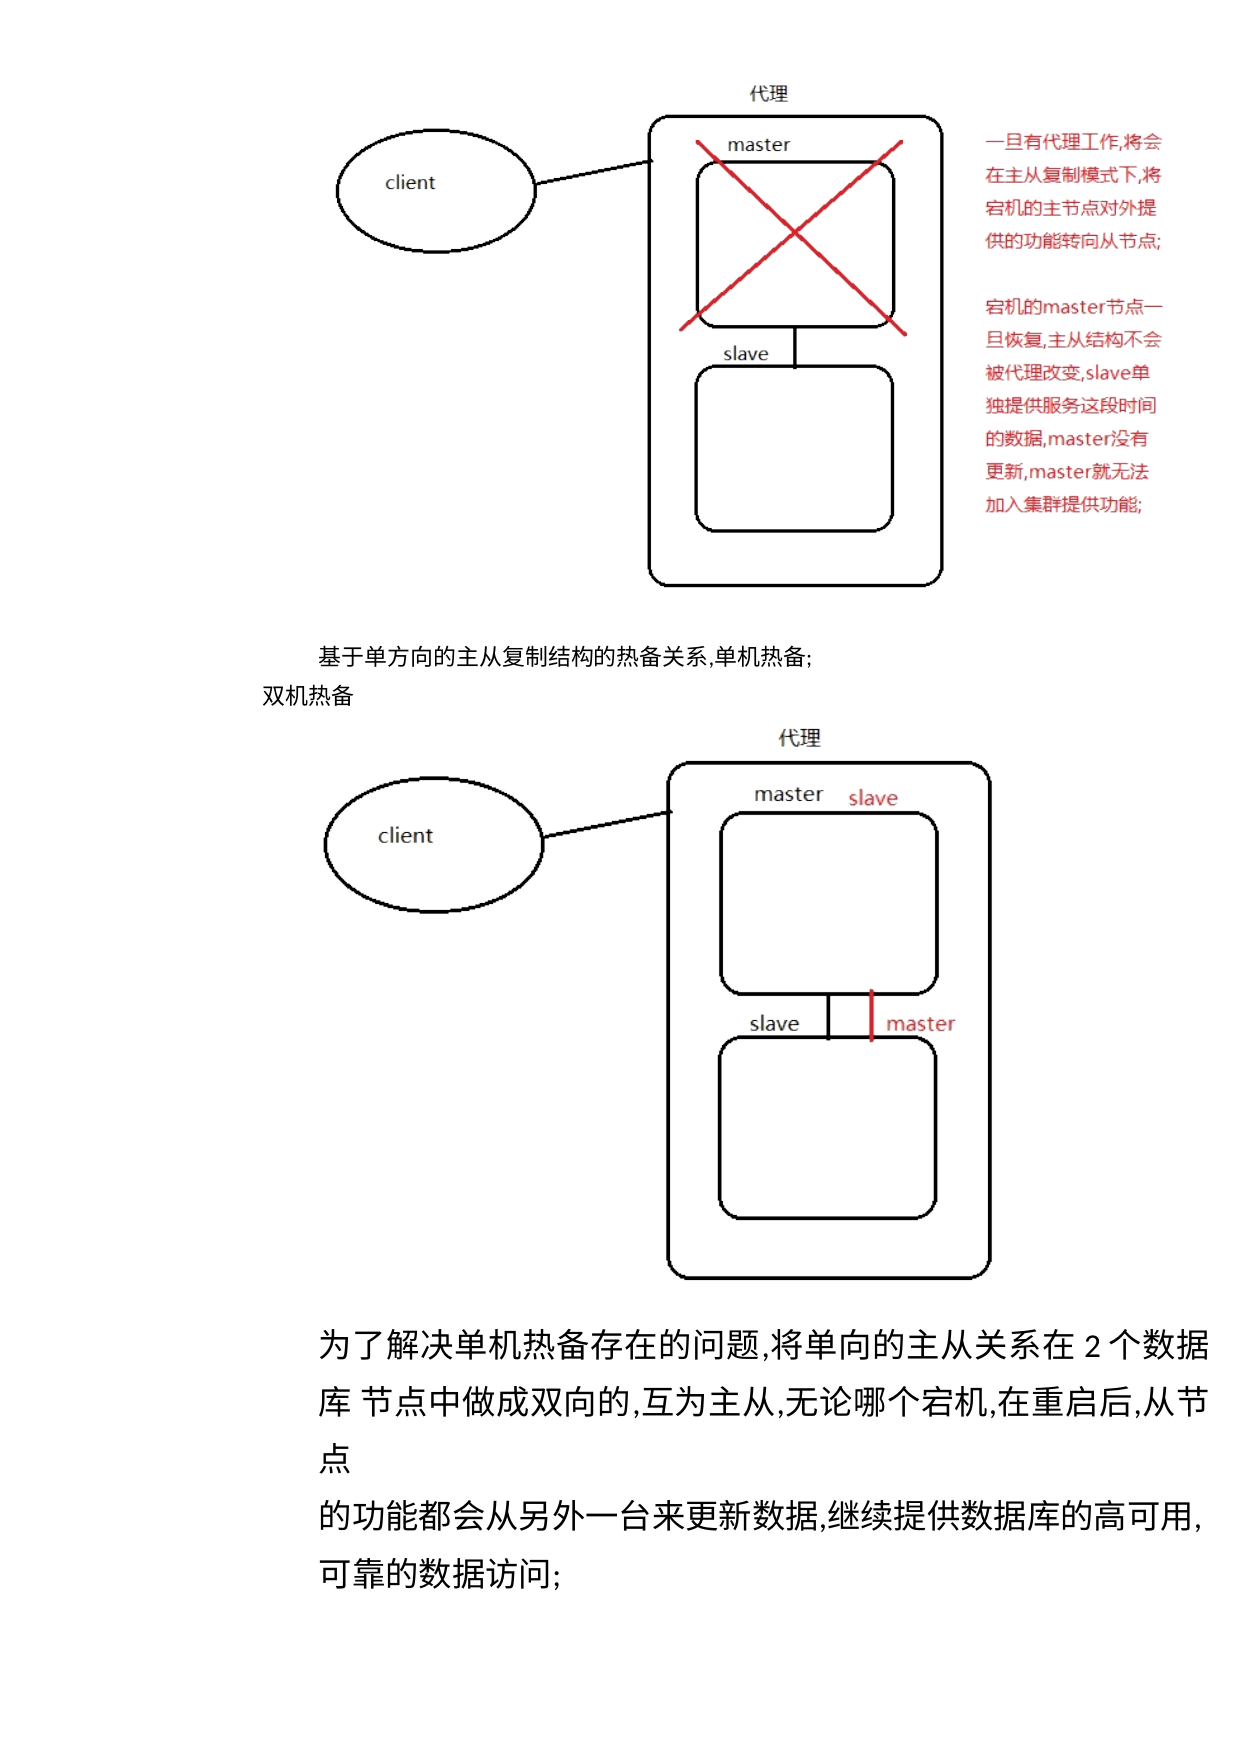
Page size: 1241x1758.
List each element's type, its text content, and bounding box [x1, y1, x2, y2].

text 双机热备 [262, 680, 1210, 711]
picture [318, 715, 1027, 1318]
picture [318, 75, 1191, 637]
text 可靠的数据访问; [319, 1550, 1210, 1595]
text 的功能都会从另外一台来更新数据,继续提供数据库的高可用, [319, 1493, 1210, 1538]
text 基于单方向的主从复制结构的热备关系,单机热备; [319, 641, 1210, 671]
text 为了解决单机热备存在的问题,将单向的主从关系在2个数据库 节点中做成双向的,互为主从,无论哪个宕机,在重启后,从节点 [319, 1311, 1210, 1483]
